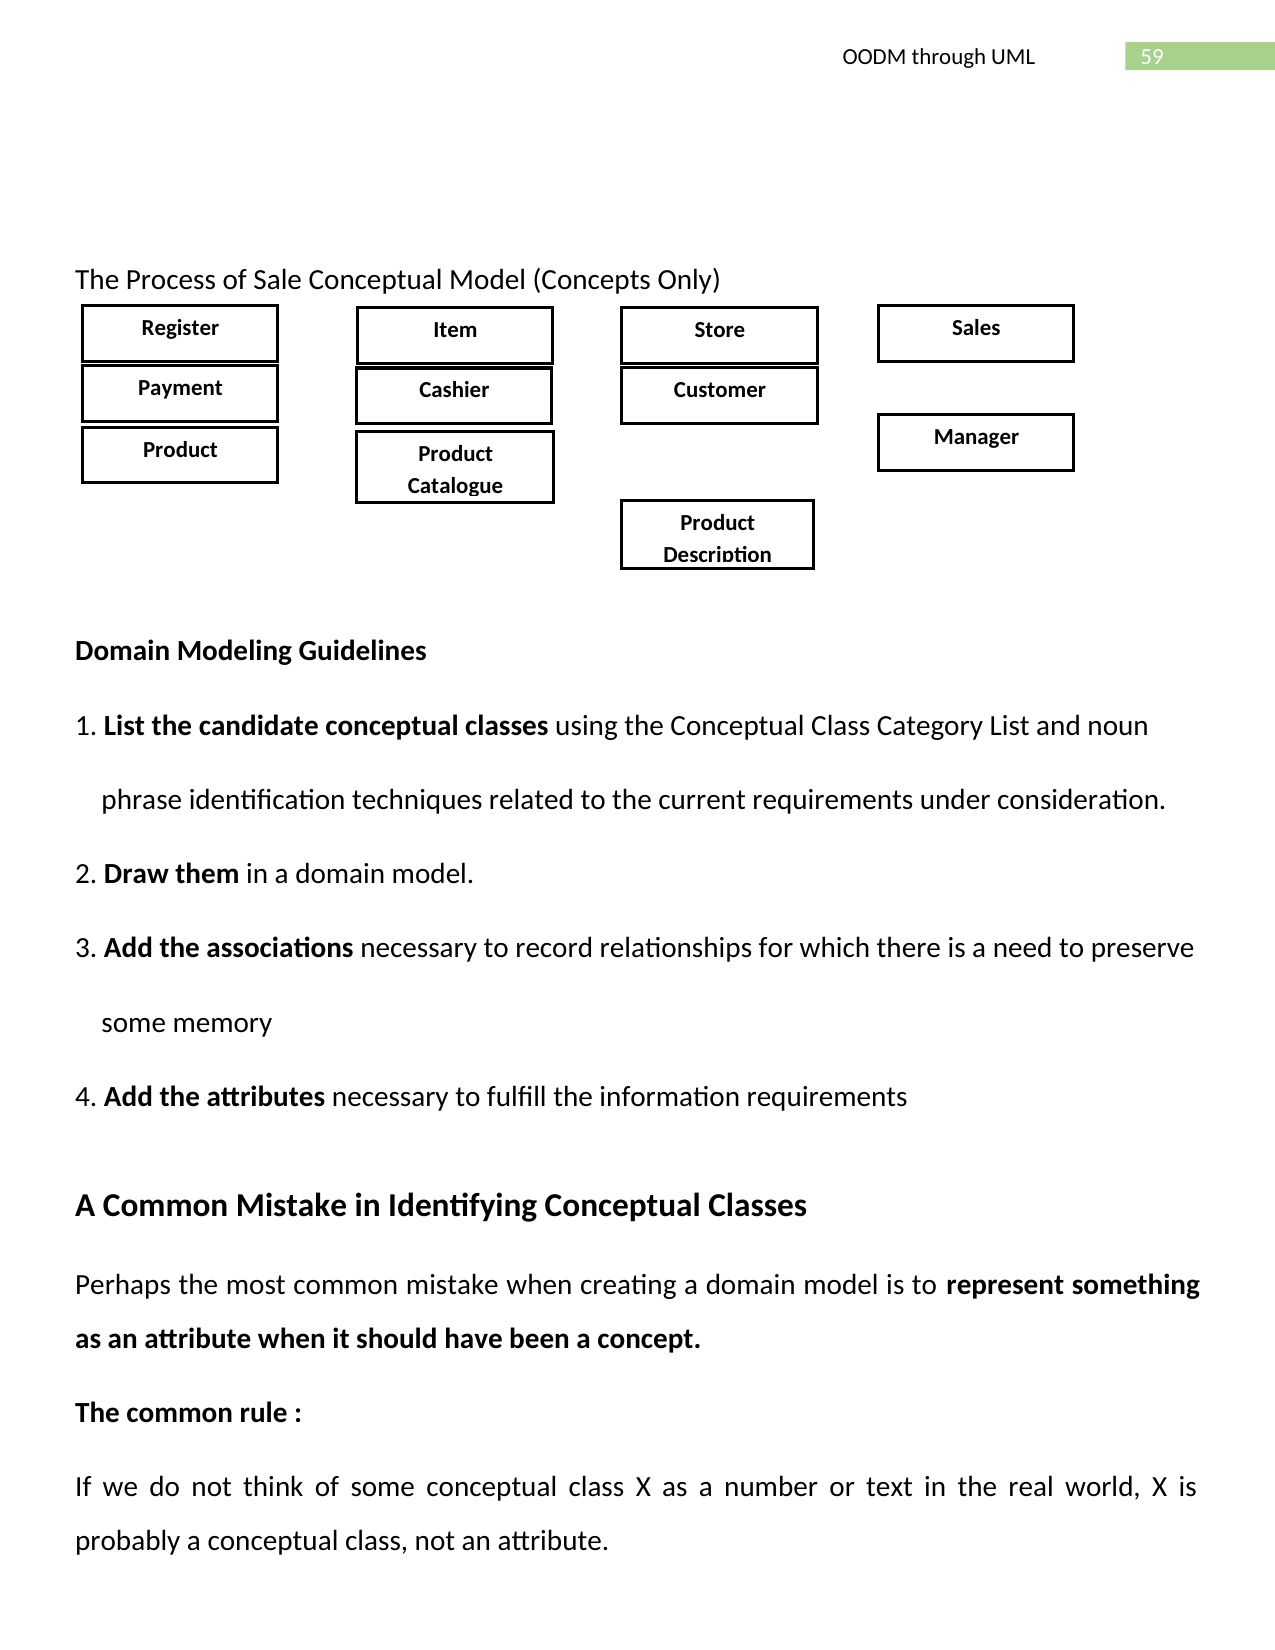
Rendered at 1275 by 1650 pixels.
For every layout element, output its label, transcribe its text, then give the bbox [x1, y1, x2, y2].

text If we do not think of some conceptual class X as a number or text in the real world, X is probably a conceptual class, not an attribute. [75, 1468, 1200, 1557]
text The common rule : [75, 1394, 1200, 1430]
text 1. List the candidate conceptual classes using the Conceptual Class Category List and noun [75, 707, 1200, 742]
text The Process of Sale Conceptual Model (Concepts Only) [75, 261, 1200, 297]
text some memory [75, 1004, 1200, 1039]
text phrase identification techniques related to the current requirements under consideration. [75, 781, 1200, 817]
text 3. Add the associations necessary to record relationships for which there is a need to preserve [75, 929, 1200, 965]
text Perhaps the most common mistake when creating a domain model is to represent something as an attribute when it should have been a concept. [75, 1266, 1200, 1355]
text 2. Draw them in a domain model. [75, 855, 1200, 891]
text 4. Add the attributes necessary to fulfill the information requirements [75, 1078, 1200, 1114]
text A Common Mistake in Identifying Conceptual Classes [75, 1184, 1200, 1225]
text Domain Modeling Guidelines [75, 632, 1200, 668]
